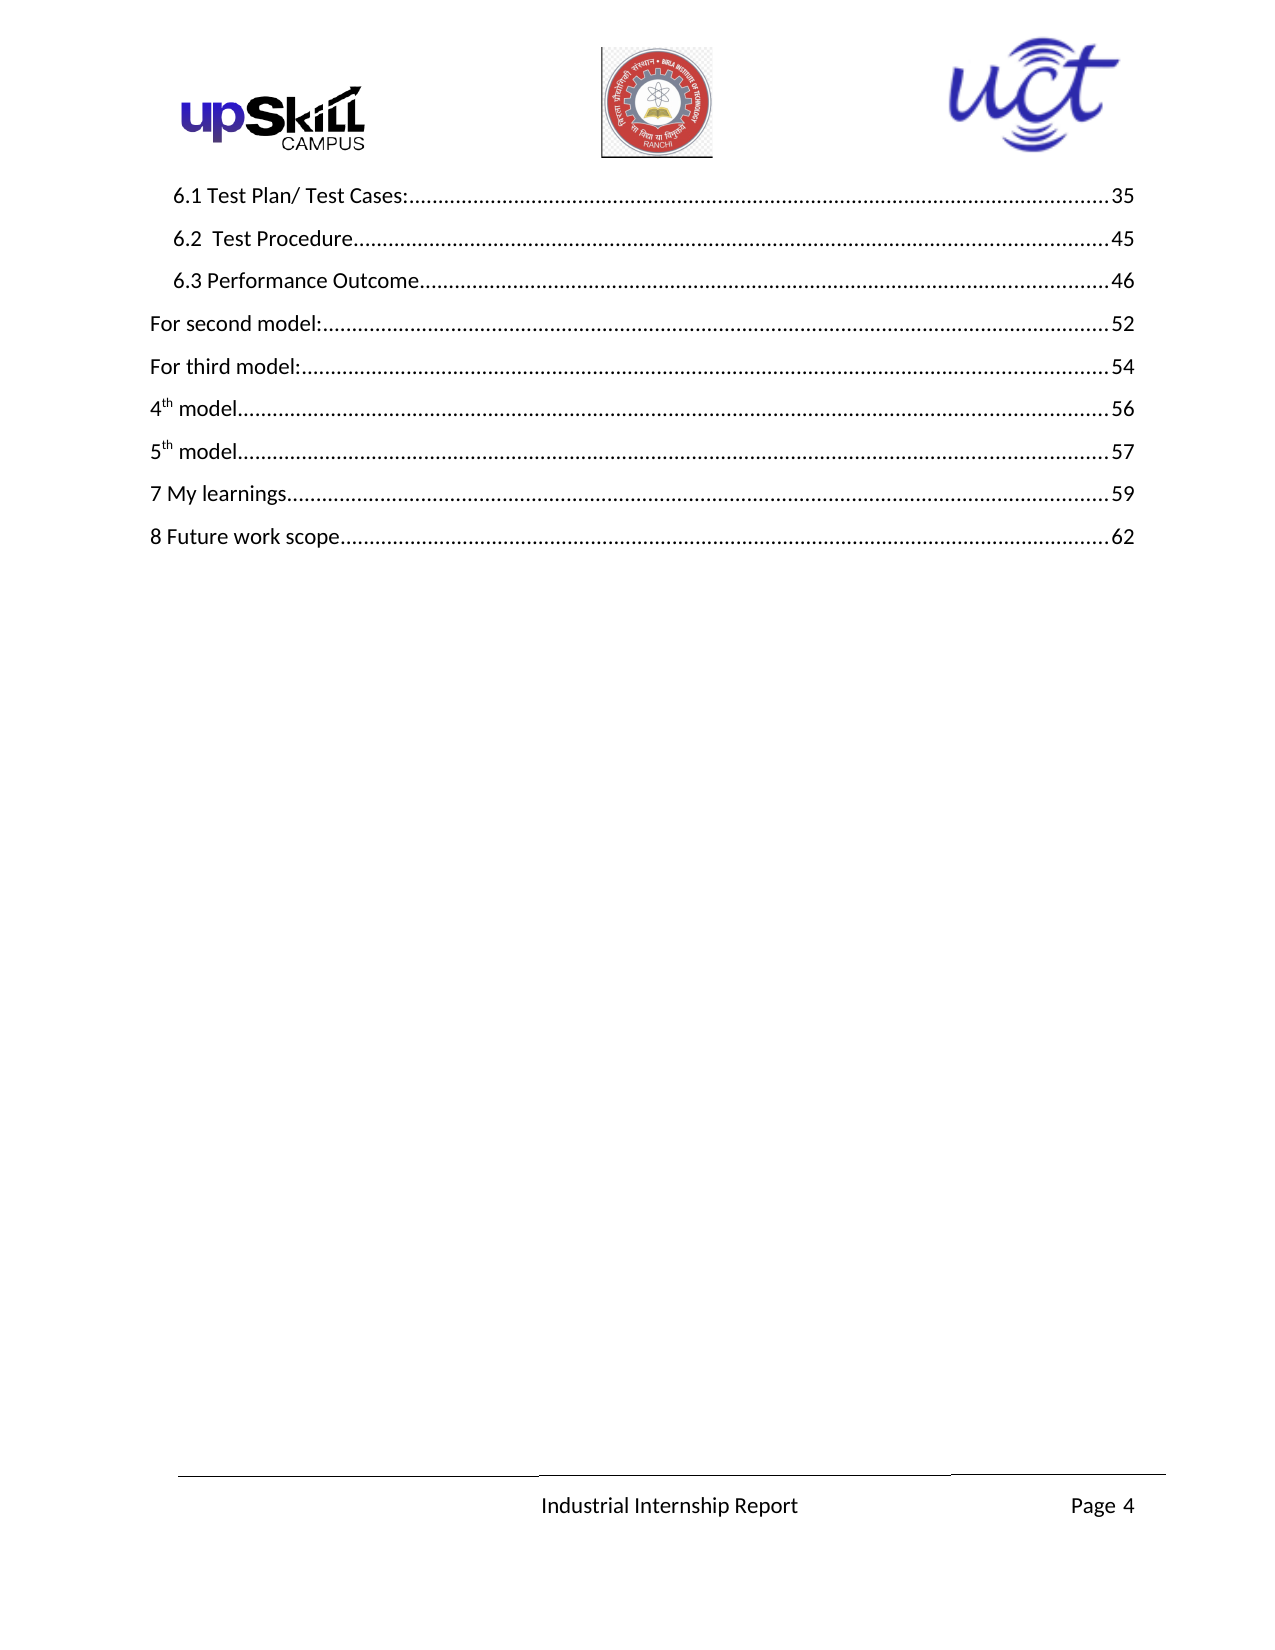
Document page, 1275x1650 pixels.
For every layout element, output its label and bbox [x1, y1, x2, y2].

picture [946, 28, 1125, 154]
picture [601, 47, 713, 158]
picture [150, 73, 396, 154]
